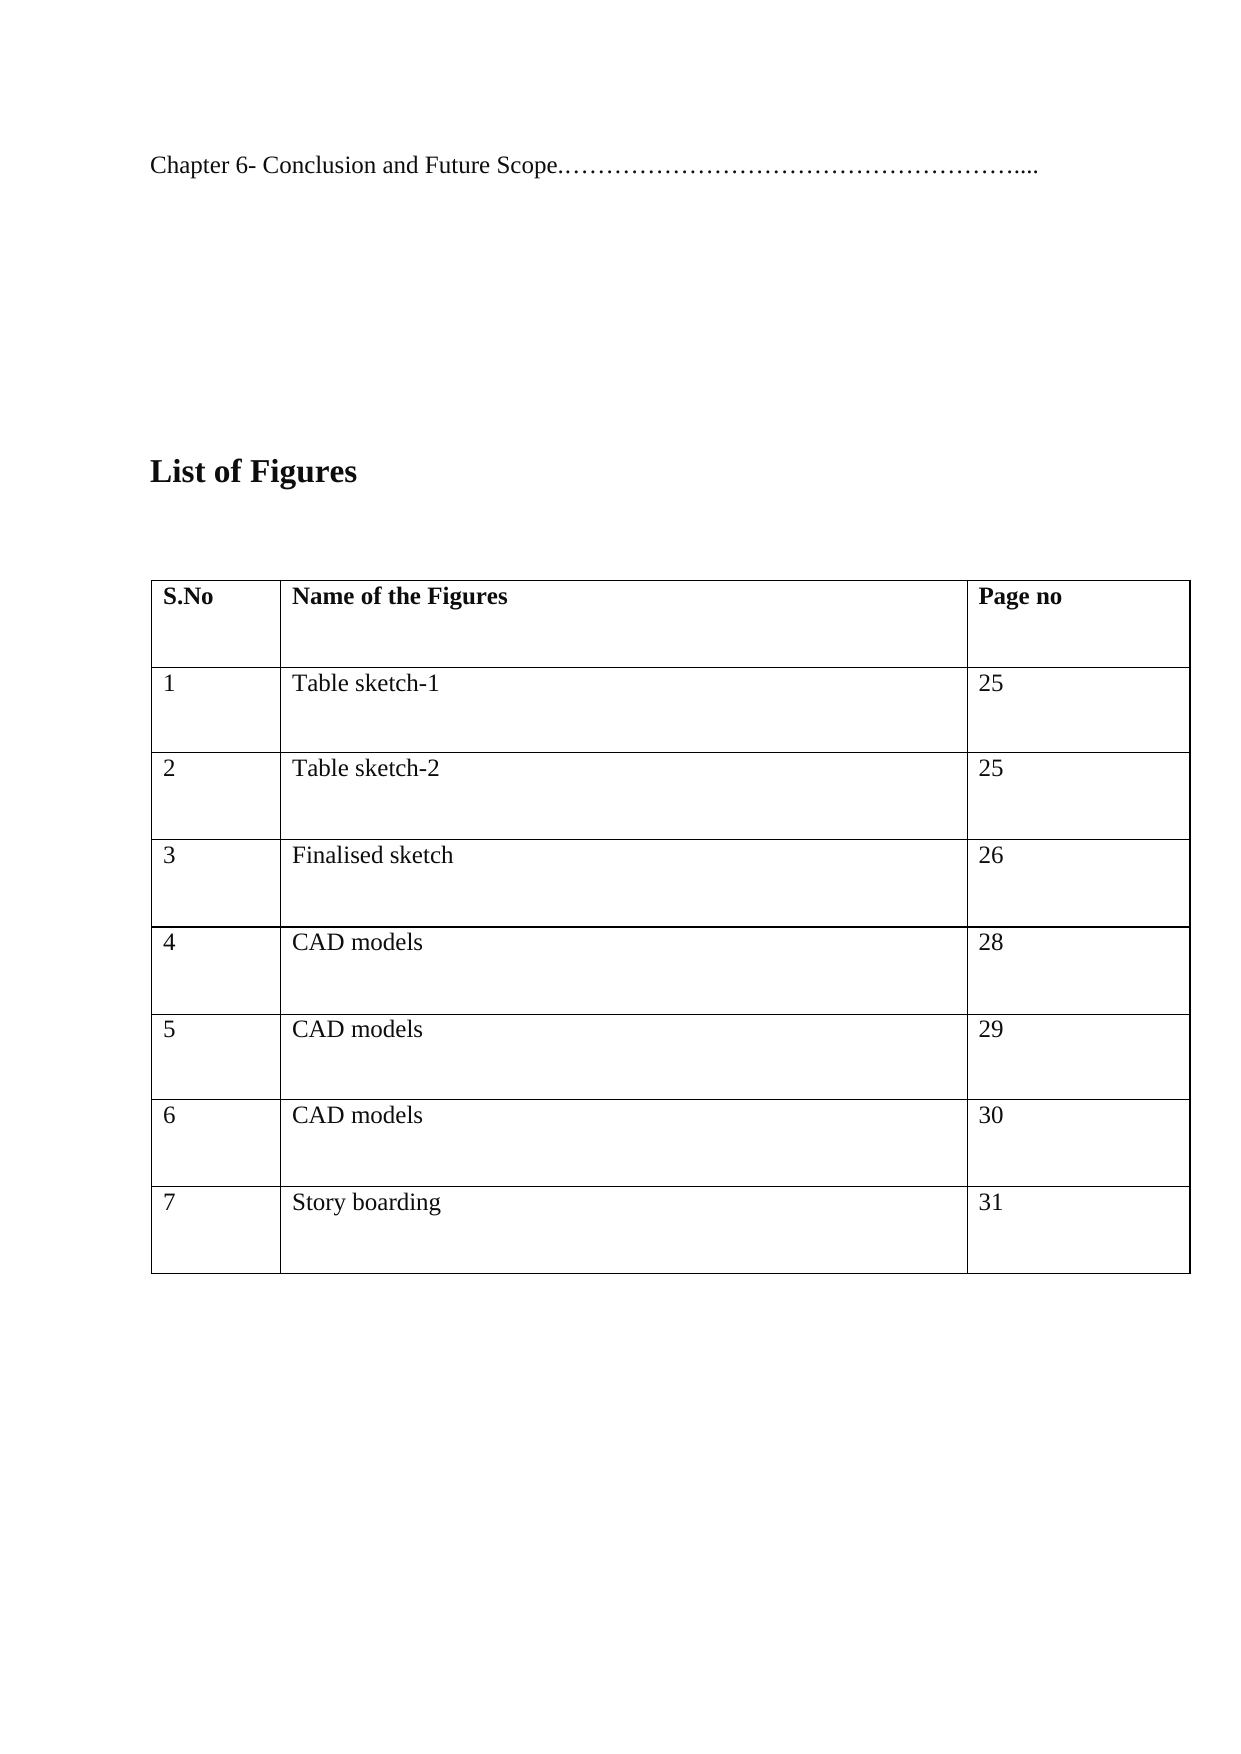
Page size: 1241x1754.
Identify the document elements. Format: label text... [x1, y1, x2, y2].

table_cell 28 [968, 928, 1189, 1013]
text Chapter 6- Conclusion and Future Scope.……………………………………………….... [150, 150, 1078, 179]
table_cell CAD models [281, 1015, 967, 1099]
table_cell 5 [152, 1015, 280, 1099]
table_cell 30 [968, 1100, 1189, 1186]
table_header Name of the Figures [281, 581, 967, 667]
table_cell Story boarding [281, 1187, 967, 1273]
table_cell CAD models [281, 1100, 967, 1186]
table_cell 2 [152, 753, 280, 839]
table_cell 25 [968, 753, 1189, 839]
table_cell Table sketch-2 [281, 753, 967, 839]
table_cell 29 [968, 1015, 1189, 1099]
table_header S.No [152, 581, 280, 667]
table_header Page no [968, 581, 1189, 667]
table_cell Table sketch-1 [281, 668, 967, 752]
table_cell 31 [968, 1187, 1189, 1273]
table_cell 4 [152, 928, 280, 1013]
table_cell Finalised sketch [281, 840, 967, 926]
table_cell 6 [152, 1100, 280, 1186]
text List of Figures [150, 451, 1083, 489]
table_cell 25 [968, 668, 1189, 752]
table_cell 3 [152, 840, 280, 926]
table_cell 1 [152, 668, 280, 752]
table_cell 7 [152, 1187, 280, 1273]
table_cell 26 [968, 840, 1189, 926]
table_cell CAD models [281, 928, 967, 1013]
